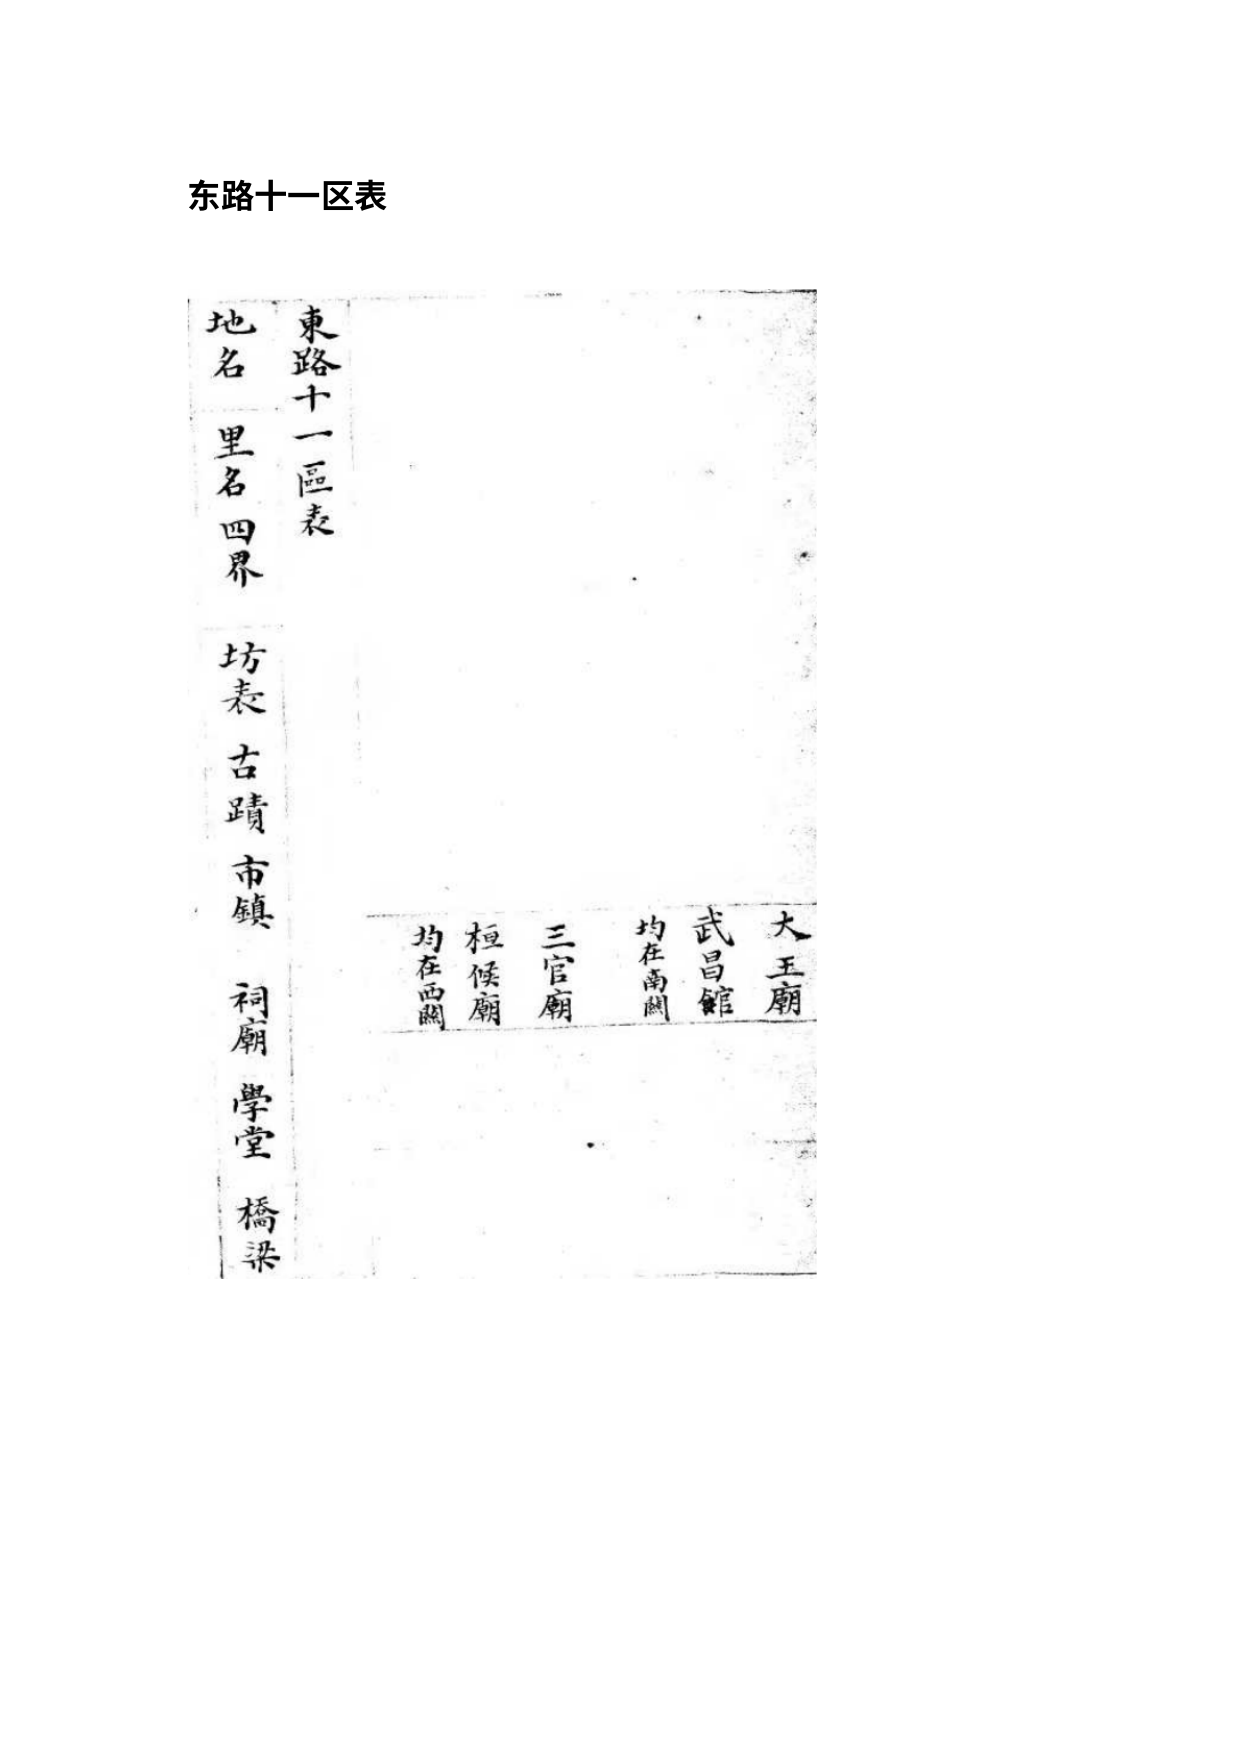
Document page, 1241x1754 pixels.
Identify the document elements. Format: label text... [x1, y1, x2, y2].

subtitle 东路十一区表 [187, 162, 1053, 227]
picture [187, 289, 817, 1279]
